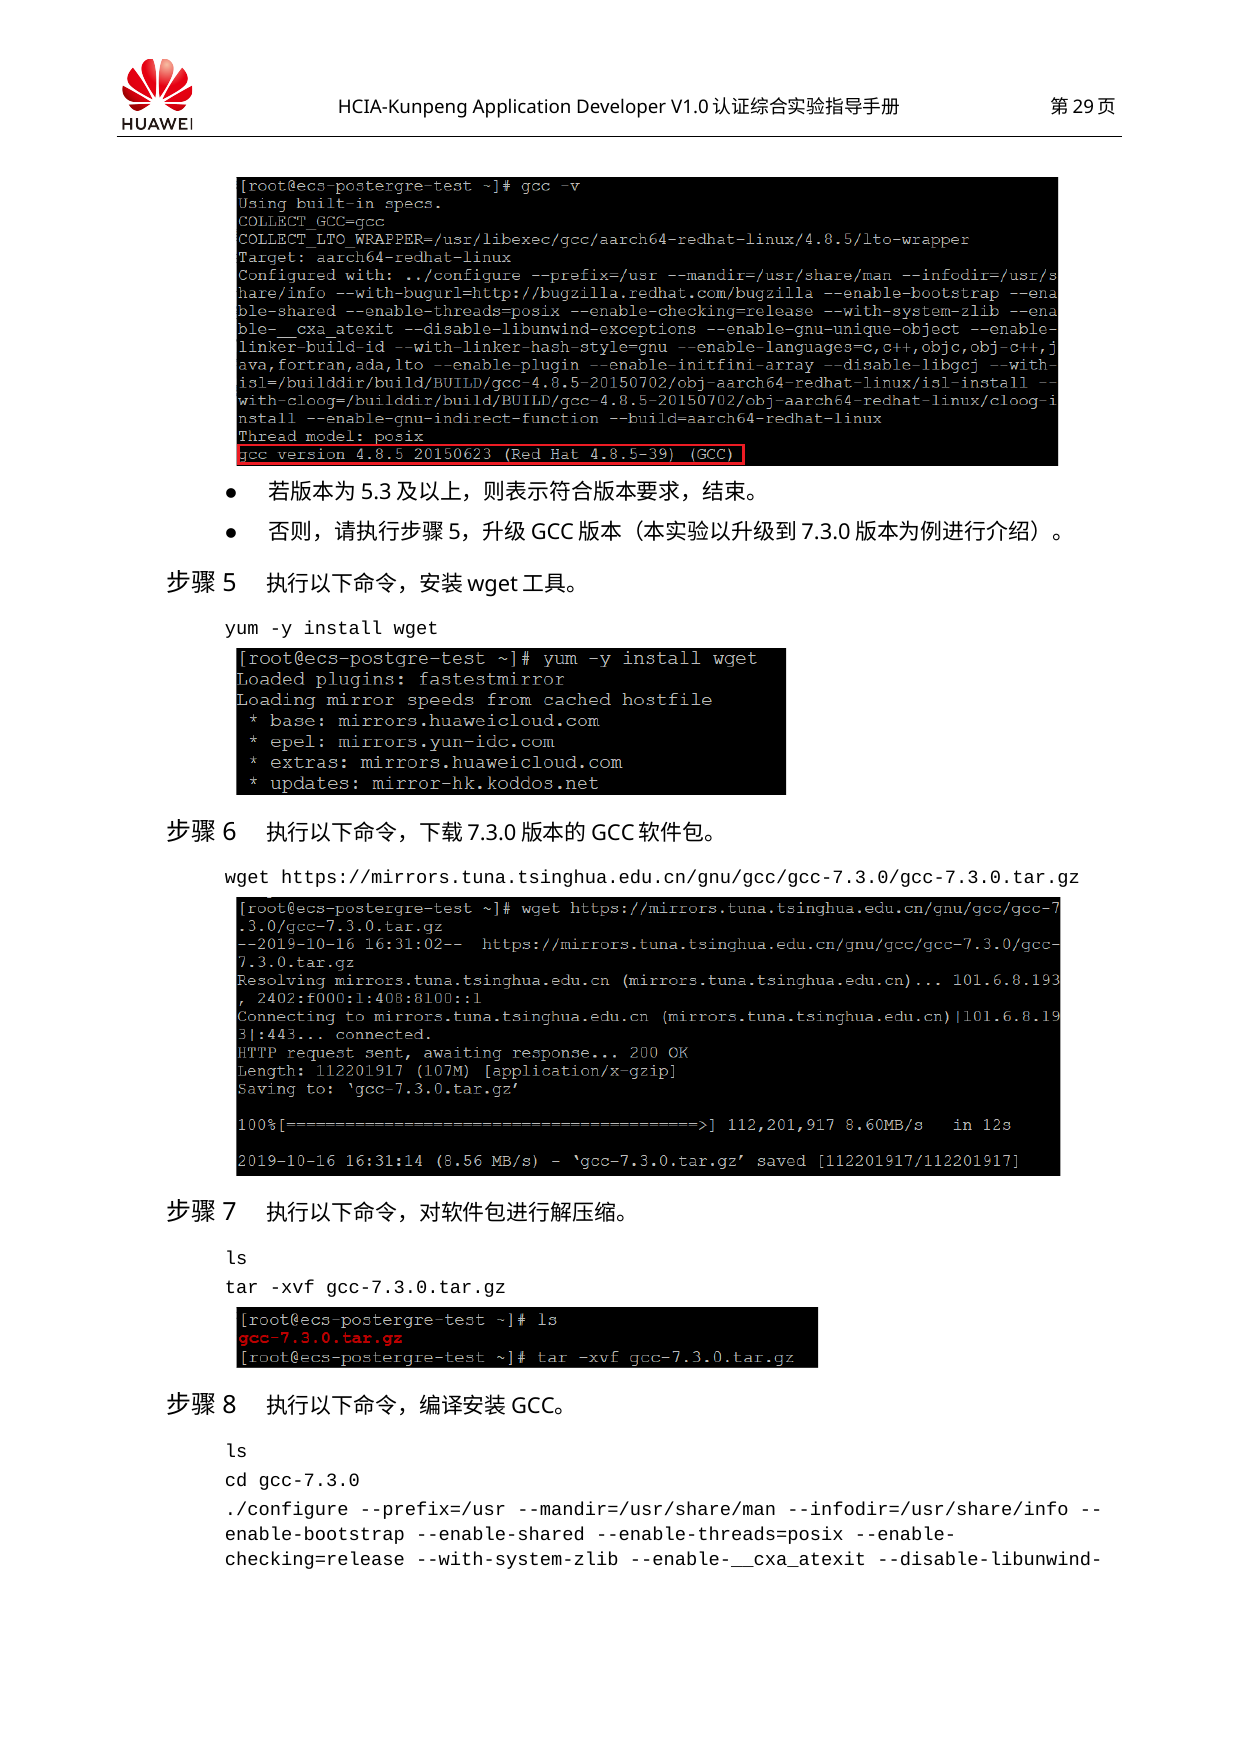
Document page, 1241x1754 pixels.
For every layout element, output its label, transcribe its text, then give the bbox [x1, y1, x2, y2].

text 若版本为5.3及以上，则表示符合版本要求，结束。 [224, 474, 1122, 506]
text yum -y install wget [224, 615, 1122, 640]
text ls [224, 1245, 1122, 1270]
text wget https://mirrors.tuna.tsinghua.edu.cn/gnu/gcc/gcc-7.3.0/gcc-7.3.0.tar.gz [224, 864, 1122, 889]
text ls [224, 1438, 1122, 1463]
picture [236, 648, 787, 795]
text 执行以下命令，安装wget工具。 [236, 562, 1122, 599]
picture [236, 177, 1059, 466]
text 执行以下命令，对软件包进行解压缩。 [236, 1192, 1122, 1228]
text 执行以下命令，下载7.3.0版本的GCC软件包。 [236, 811, 1122, 848]
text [224, 1496, 1122, 1571]
text 否则，请执行步骤5，升级GCC版本（本实验以升级到7.3.0版本为例进行介绍）。 [224, 514, 1122, 546]
text cd gcc-7.3.0 [224, 1467, 1122, 1492]
picture [236, 1307, 819, 1368]
picture [122, 59, 193, 130]
text 执行以下命令，编译安装GCC。 [236, 1385, 1122, 1421]
text tar -xvf gcc-7.3.0.tar.gz [224, 1274, 1122, 1299]
picture [236, 897, 1061, 1176]
